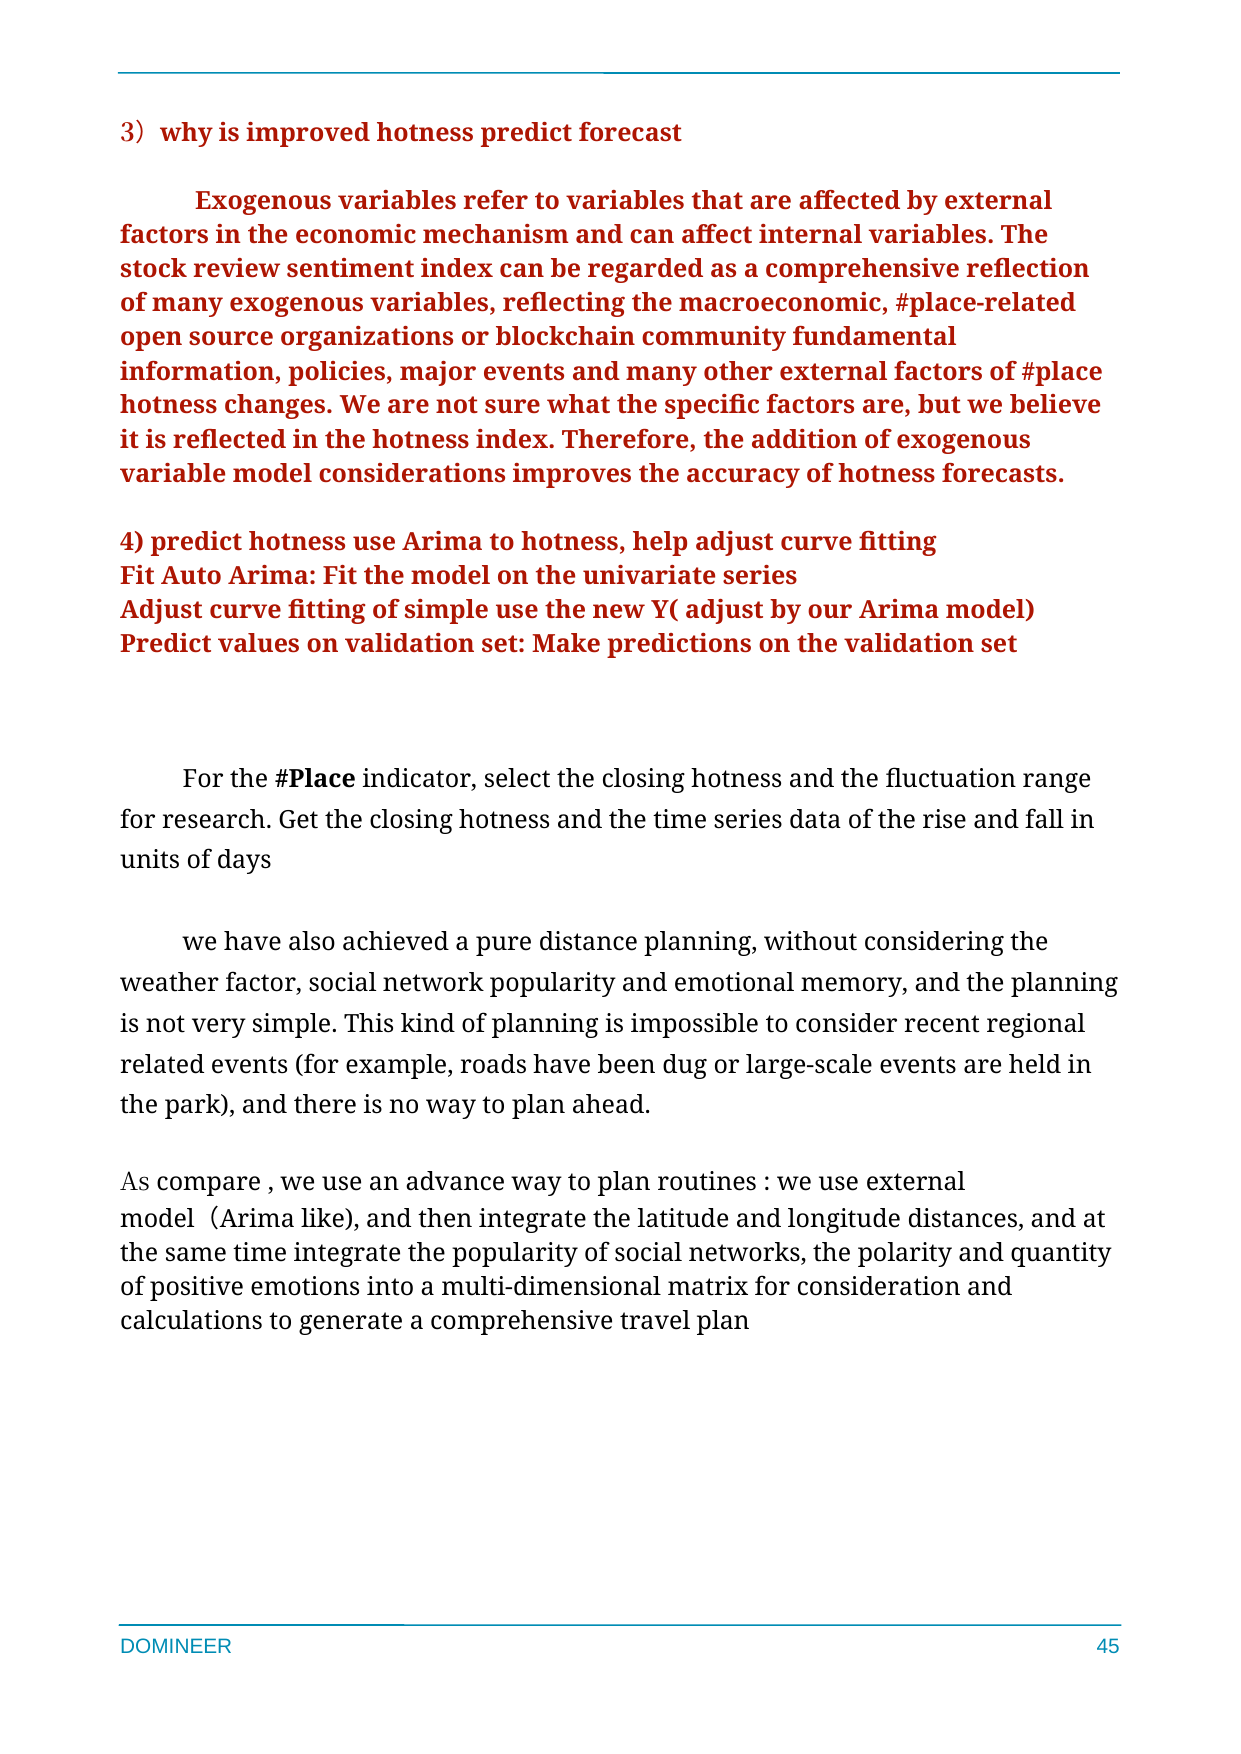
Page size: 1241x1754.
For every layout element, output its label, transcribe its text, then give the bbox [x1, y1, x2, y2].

text For the #Place indicator, select the closing hotness and the fluctuation range for research. Get the closing hotness and the time series data of the rise and fall in units of days [120, 760, 1120, 876]
text we have also achieved a pure distance planning, without considering the weather factor, social network popularity and emotional memory, and the planning is not very simple. This kind of planning is impossible to consider recent regional related events (for example, roads have been dug or large-scale events are held in the park), and there is no way to plan ahead. [120, 924, 1120, 1121]
text Fit Auto Arima: Fit the model on the univariate series [120, 557, 1120, 592]
text As compare , we use an advance way to plan routines : we use external model（Arima like), and then integrate the latitude and longitude distances, and at the same time integrate the popularity of social networks, the polarity and quantity of positive emotions into a multi-dimensional matrix for consideration and calculations to generate a comprehensive travel plan [120, 1162, 1120, 1336]
text Adjust curve fitting of simple use the new Y( adjust by our Arima model) [120, 592, 1120, 626]
text Exogenous variables refer to variables that are affected by external factors in the economic mechanism and can affect internal variables. The stock review sentiment index can be regarded as a comprehensive reflection of many exogenous variables, reflecting the macroeconomic, #place-related open source organizations or blockchain community fundamental information, policies, major events and many other external factors of #place hotness changes. We are not sure what the specific factors are, but we believe it is reflected in the hotness index. Therefore, the addition of exogenous variable model considerations improves the accuracy of hotness forecasts. [120, 183, 1120, 489]
text 3）why is improved hotness predict forecast [120, 112, 1120, 149]
text 4) predict hotness use Arima to hotness, help adjust curve fitting [120, 523, 1120, 557]
text Predict values on validation set: Make predictions on the validation set [120, 626, 1120, 660]
